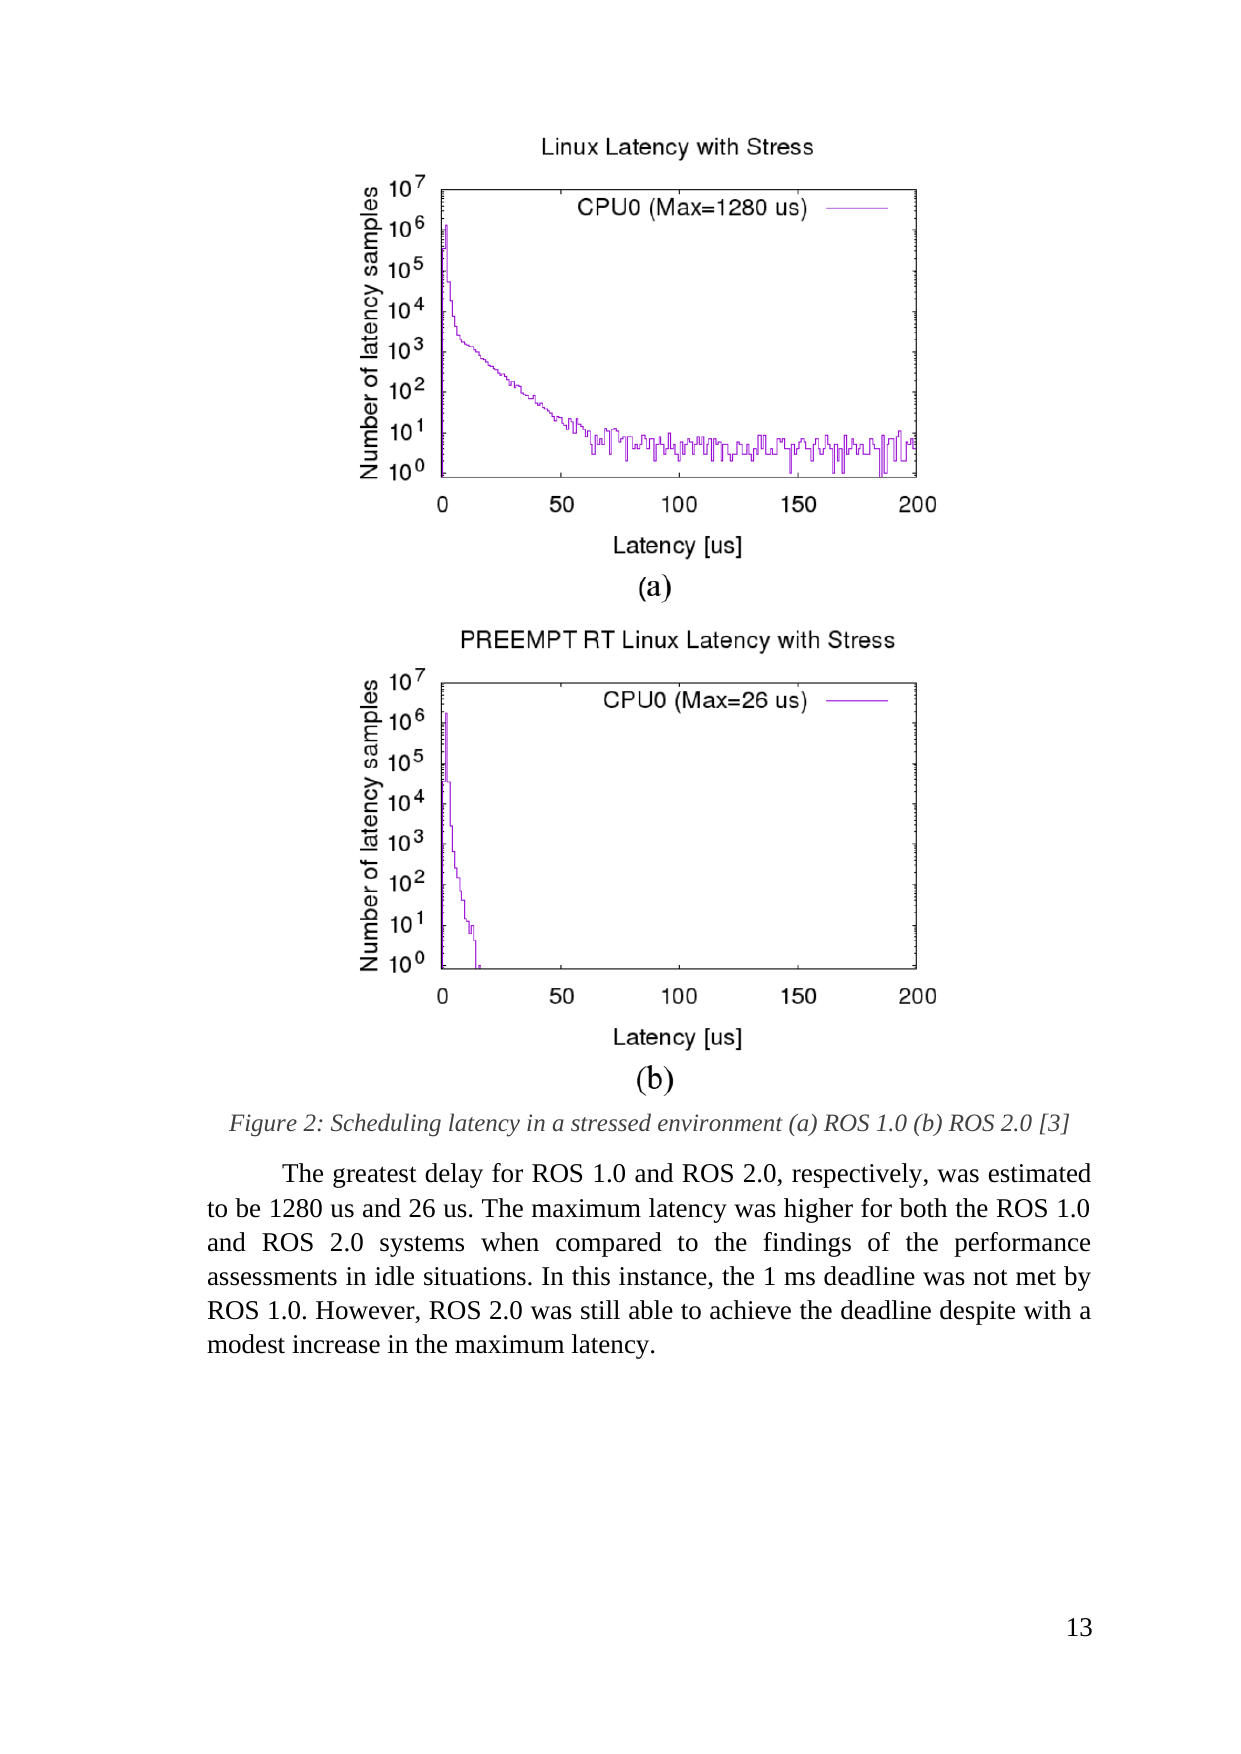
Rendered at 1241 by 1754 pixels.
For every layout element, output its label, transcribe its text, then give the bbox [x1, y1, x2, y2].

picture [343, 118, 956, 1099]
text The greatest delay for ROS 1.0 and ROS 2.0, respectively, was estimated to be 1280 us and 26 us. The maximum latency was higher for both the ROS 1.0 and ROS 2.0 systems when compared to the findings of the performance assessments in idle situations. In this instance, the 1 ms deadline was not met by ROS 1.0. However, ROS 2.0 was still able to achieve the deadline despite with a modest increase in the maximum latency. [207, 1157, 1092, 1359]
